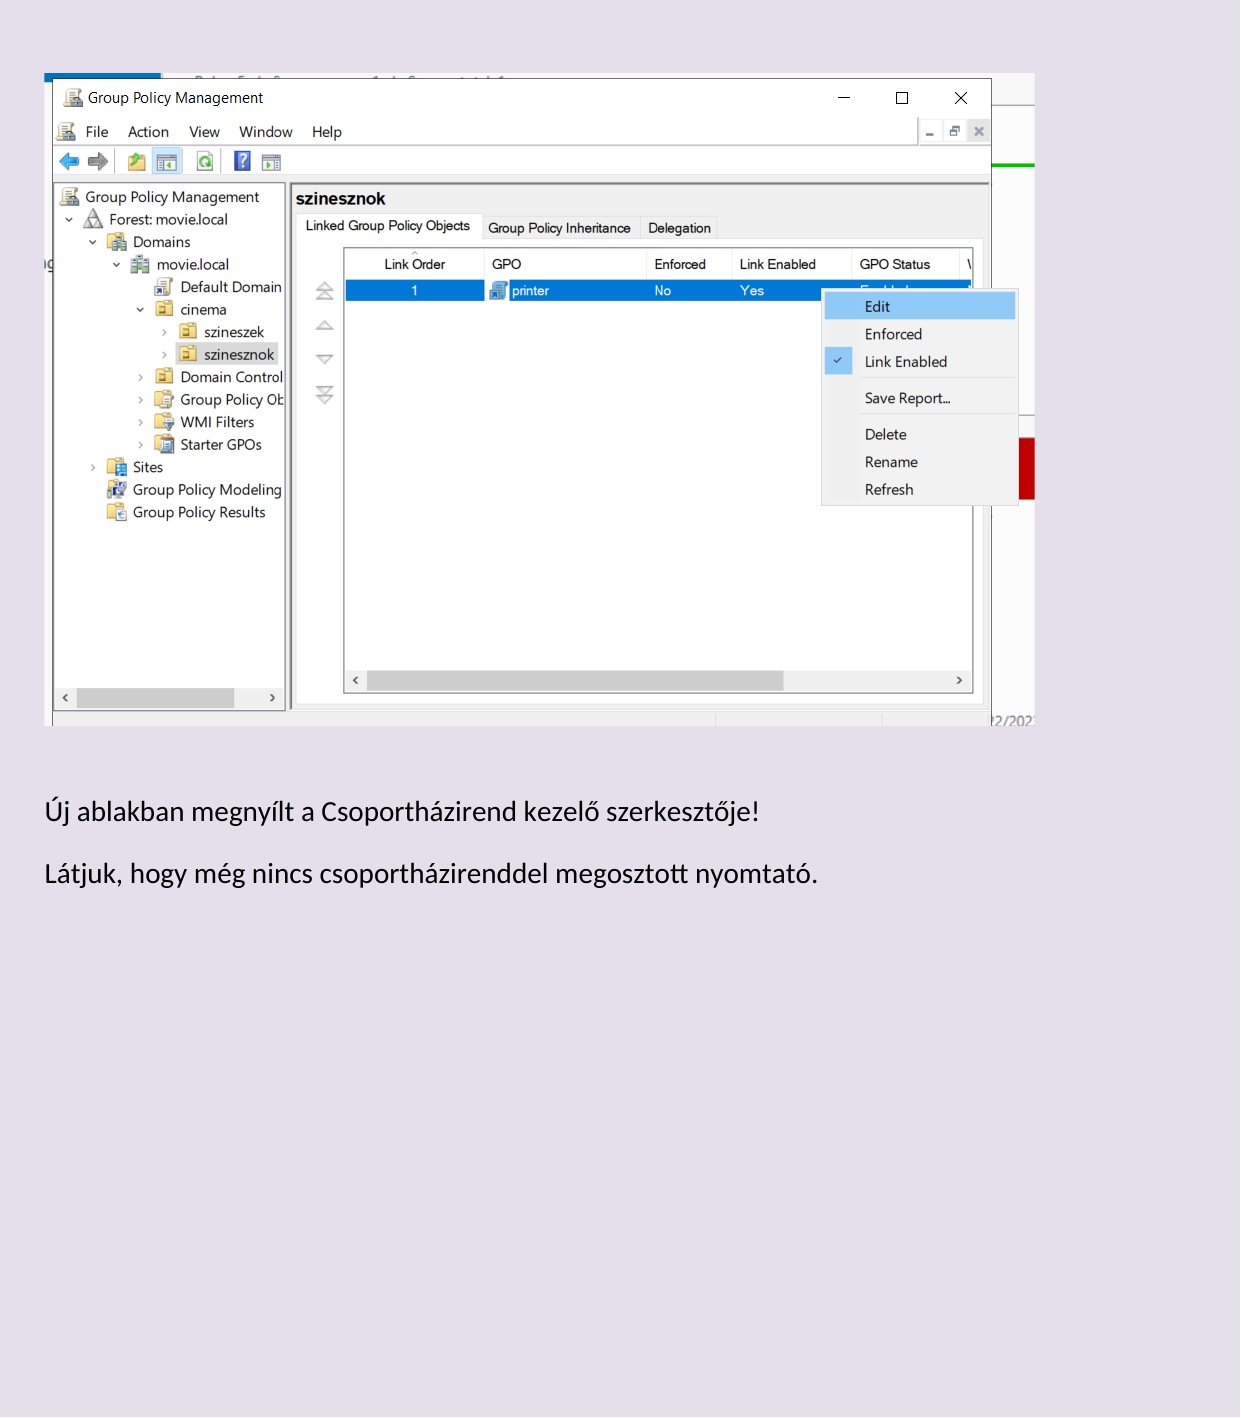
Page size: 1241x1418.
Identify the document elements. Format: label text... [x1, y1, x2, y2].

text Látjuk, hogy még nincs csoportházirenddel megosztott nyomtató. [44, 855, 1196, 890]
text Új ablakban megnyílt a Csoportházirend kezelő szerkesztője! [44, 793, 1196, 829]
picture [44, 73, 1035, 726]
